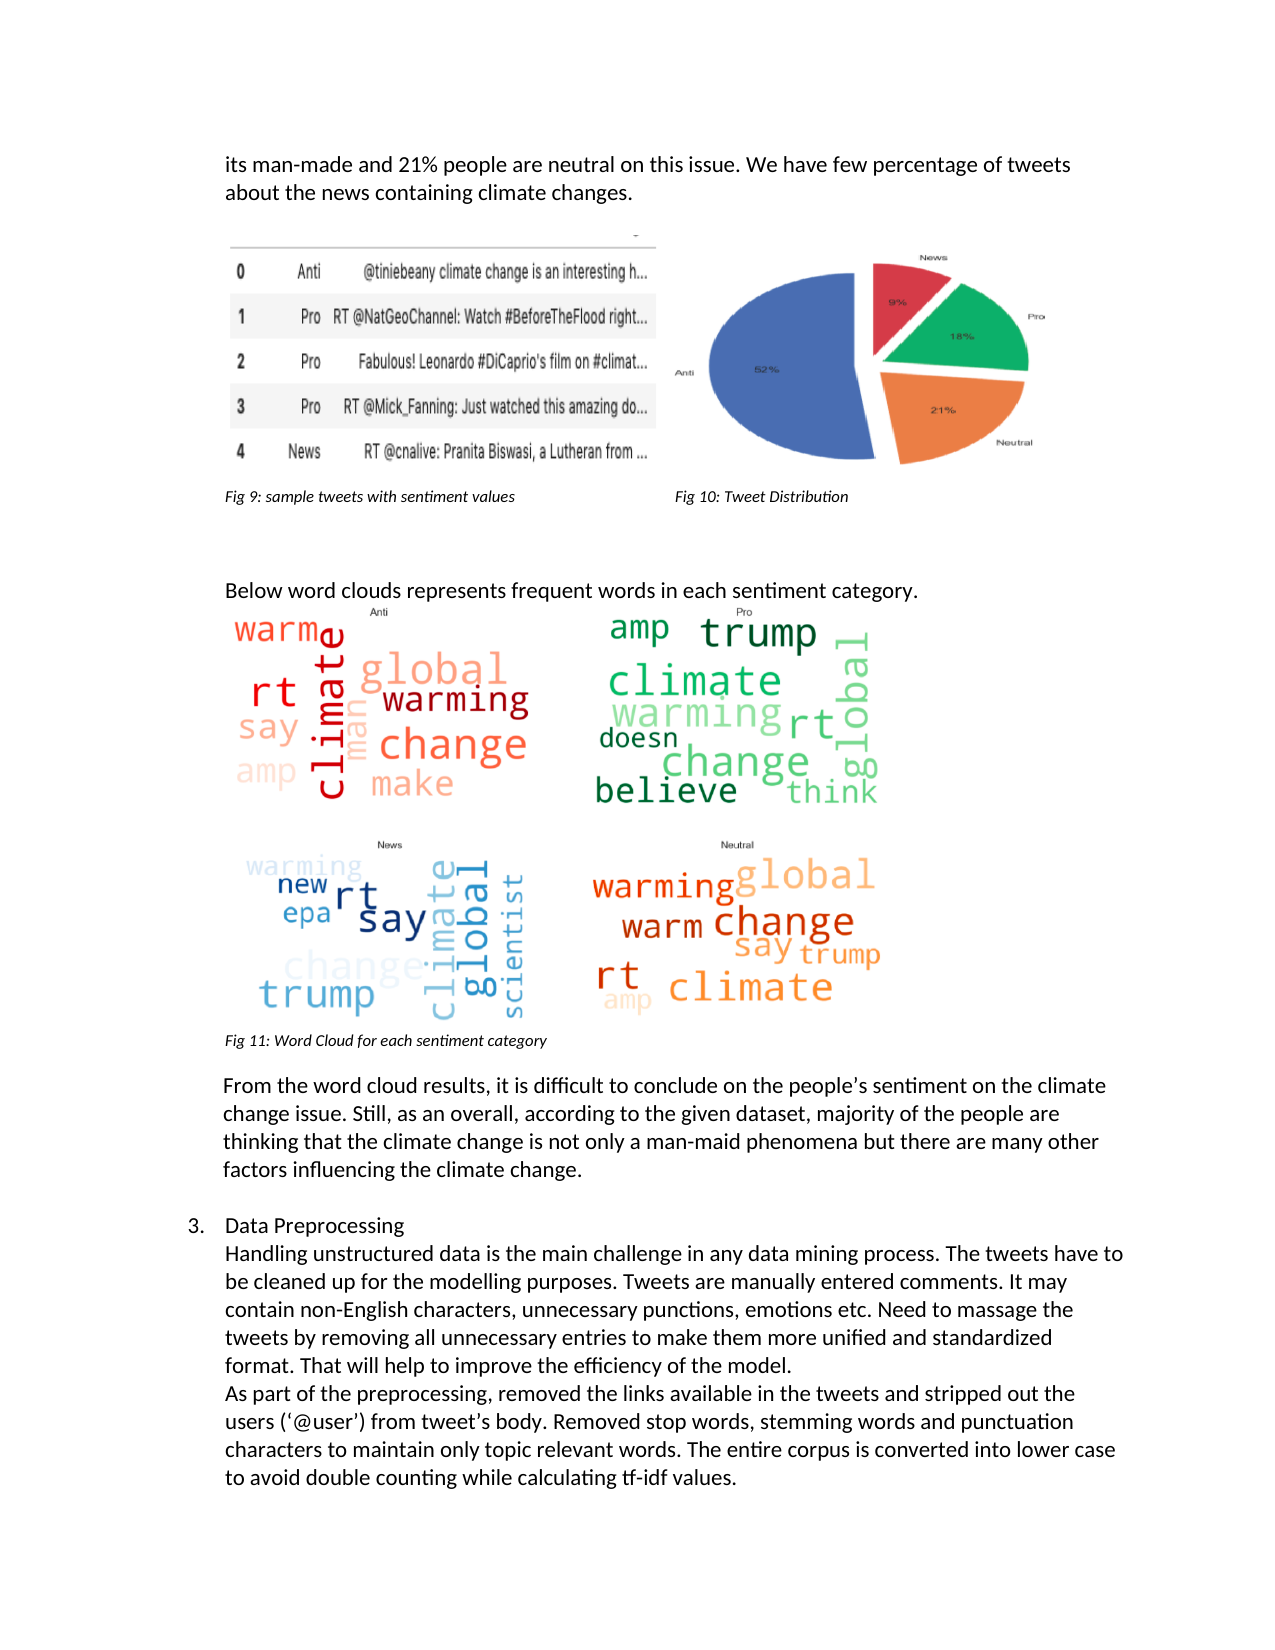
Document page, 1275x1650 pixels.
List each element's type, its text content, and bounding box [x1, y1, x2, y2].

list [225, 150, 1125, 206]
list Data Preprocessing [187, 1211, 1125, 1239]
text From the word cloud results, it is difficult to conclude on the people’s sentiment on the climate change issue. Still, as an overall, according to the given dataset, majority of the people are thinking that the climate change is not only a man-maid phenomena but there are many other factors influencing the climate change. [223, 1071, 1125, 1183]
picture [225, 235, 657, 487]
list Handling unstructured data is the main challenge in any data mining process. The tweets have to be cleaned up for the modelling purposes. Tweets are manually entered comments. It may contain non-English characters, unnecessary punctions, emotions etc. Need to massage the tweets by removing all unnecessary entries to make them more unified and standardized format. That will help to improve the efficiency of the model. [225, 1239, 1125, 1379]
list Fig 11: Word Cloud for each sentiment category [225, 1031, 1125, 1051]
picture [662, 234, 1062, 487]
list Fig 9: sample tweets with sentiment values Fig 10: Tweet Distribution [225, 487, 1125, 507]
picture [225, 604, 890, 1031]
list Below word clouds represents frequent words in each sentiment category. [225, 576, 1125, 604]
list As part of the preprocessing, removed the links available in the tweets and stripped out the users (‘@user’) from tweet’s body. Removed stop words, stemming words and punctuation characters to maintain only topic relevant words. The entire corpus is converted into lower case to avoid double counting while calculating tf-idf values. [225, 1379, 1125, 1491]
